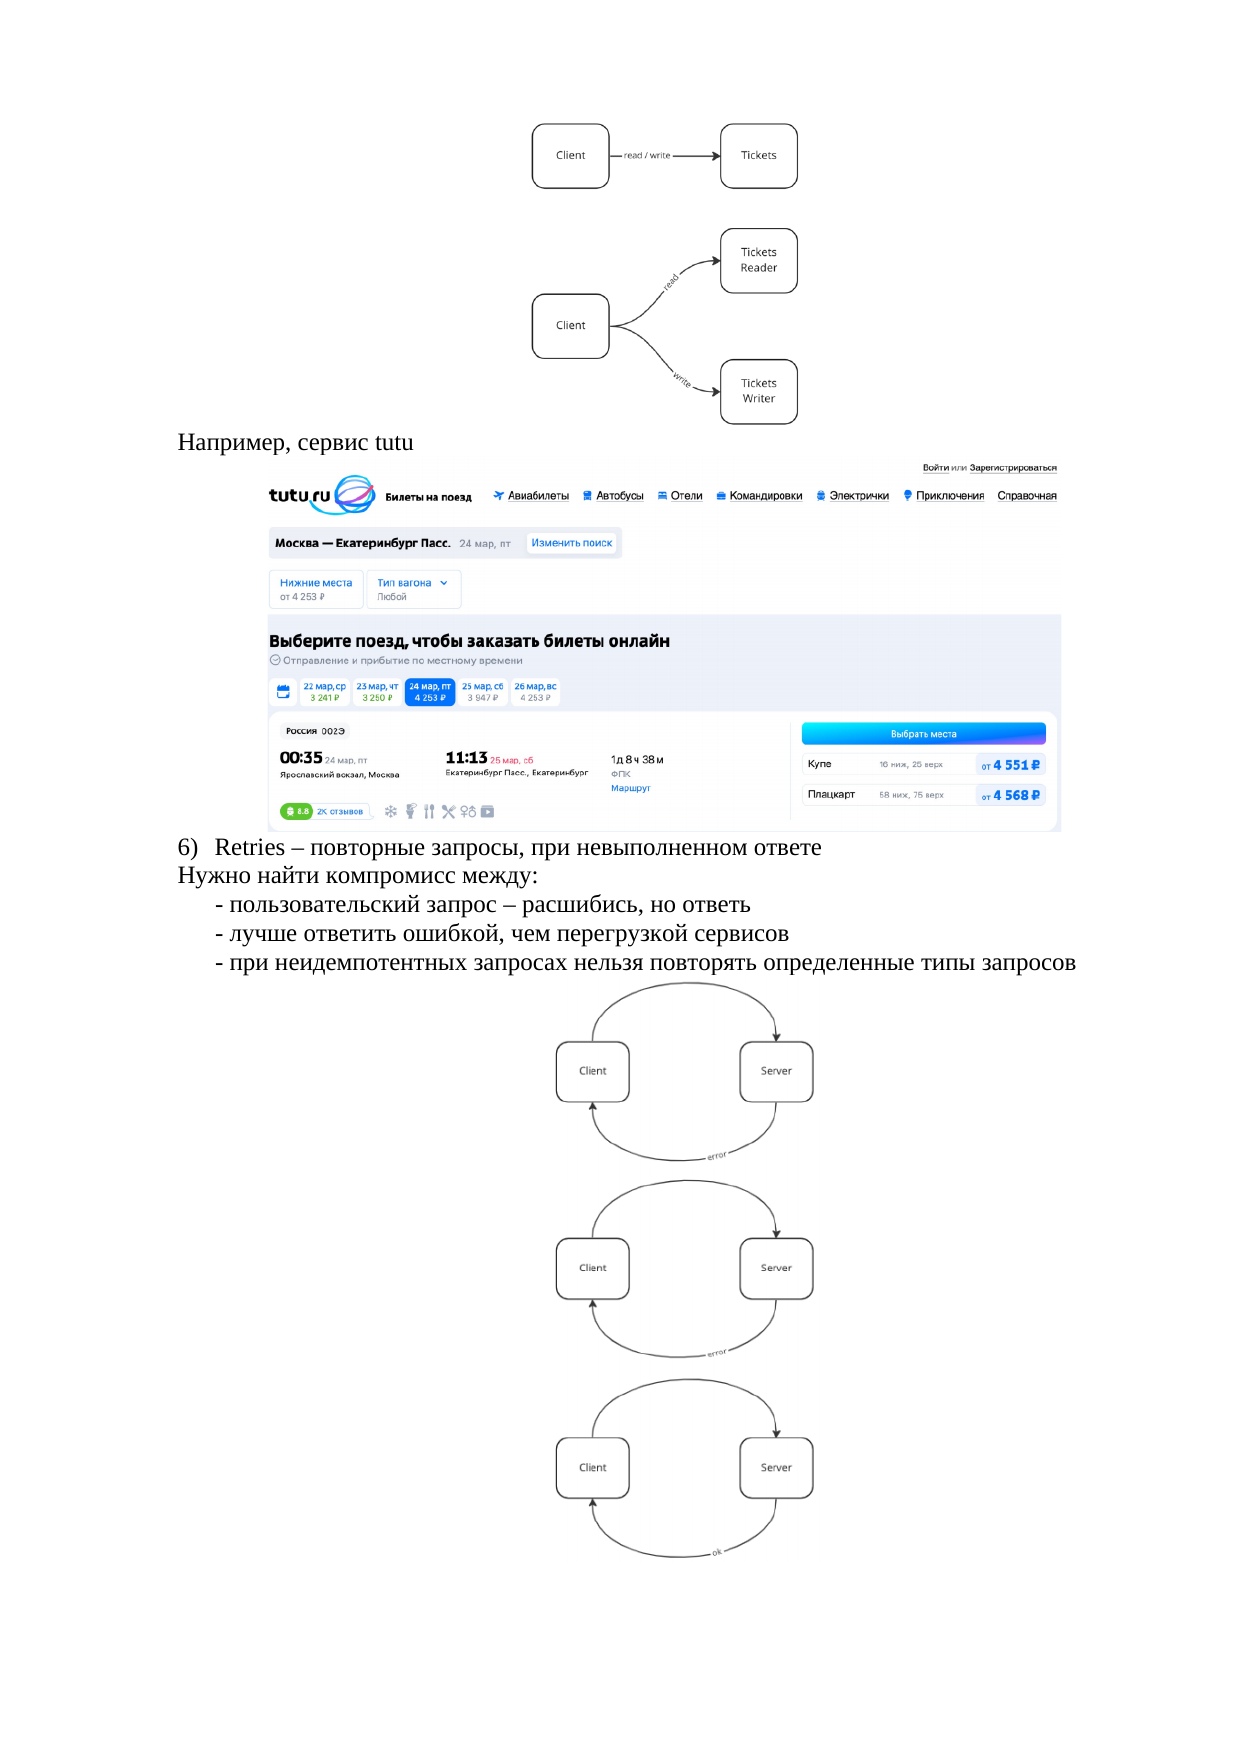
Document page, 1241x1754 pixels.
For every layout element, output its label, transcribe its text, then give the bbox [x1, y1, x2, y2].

picture [530, 118, 799, 427]
text - лучше ответить ошибкой, чем перегрузкой сервисов [215, 918, 1152, 947]
text - при неидемпотентных запросах нельзя повторять определенные типы запросов [215, 947, 1152, 976]
picture [267, 455, 1062, 832]
text - пользовательский запрос – расшибись, но ответь [215, 889, 1152, 918]
text Нужно найти компромисс между: [177, 861, 1152, 889]
picture [546, 975, 820, 1564]
text Например, сервис tutu [177, 427, 1152, 456]
list Retries – повторные запросы, при невыполненном ответе [177, 832, 1152, 861]
